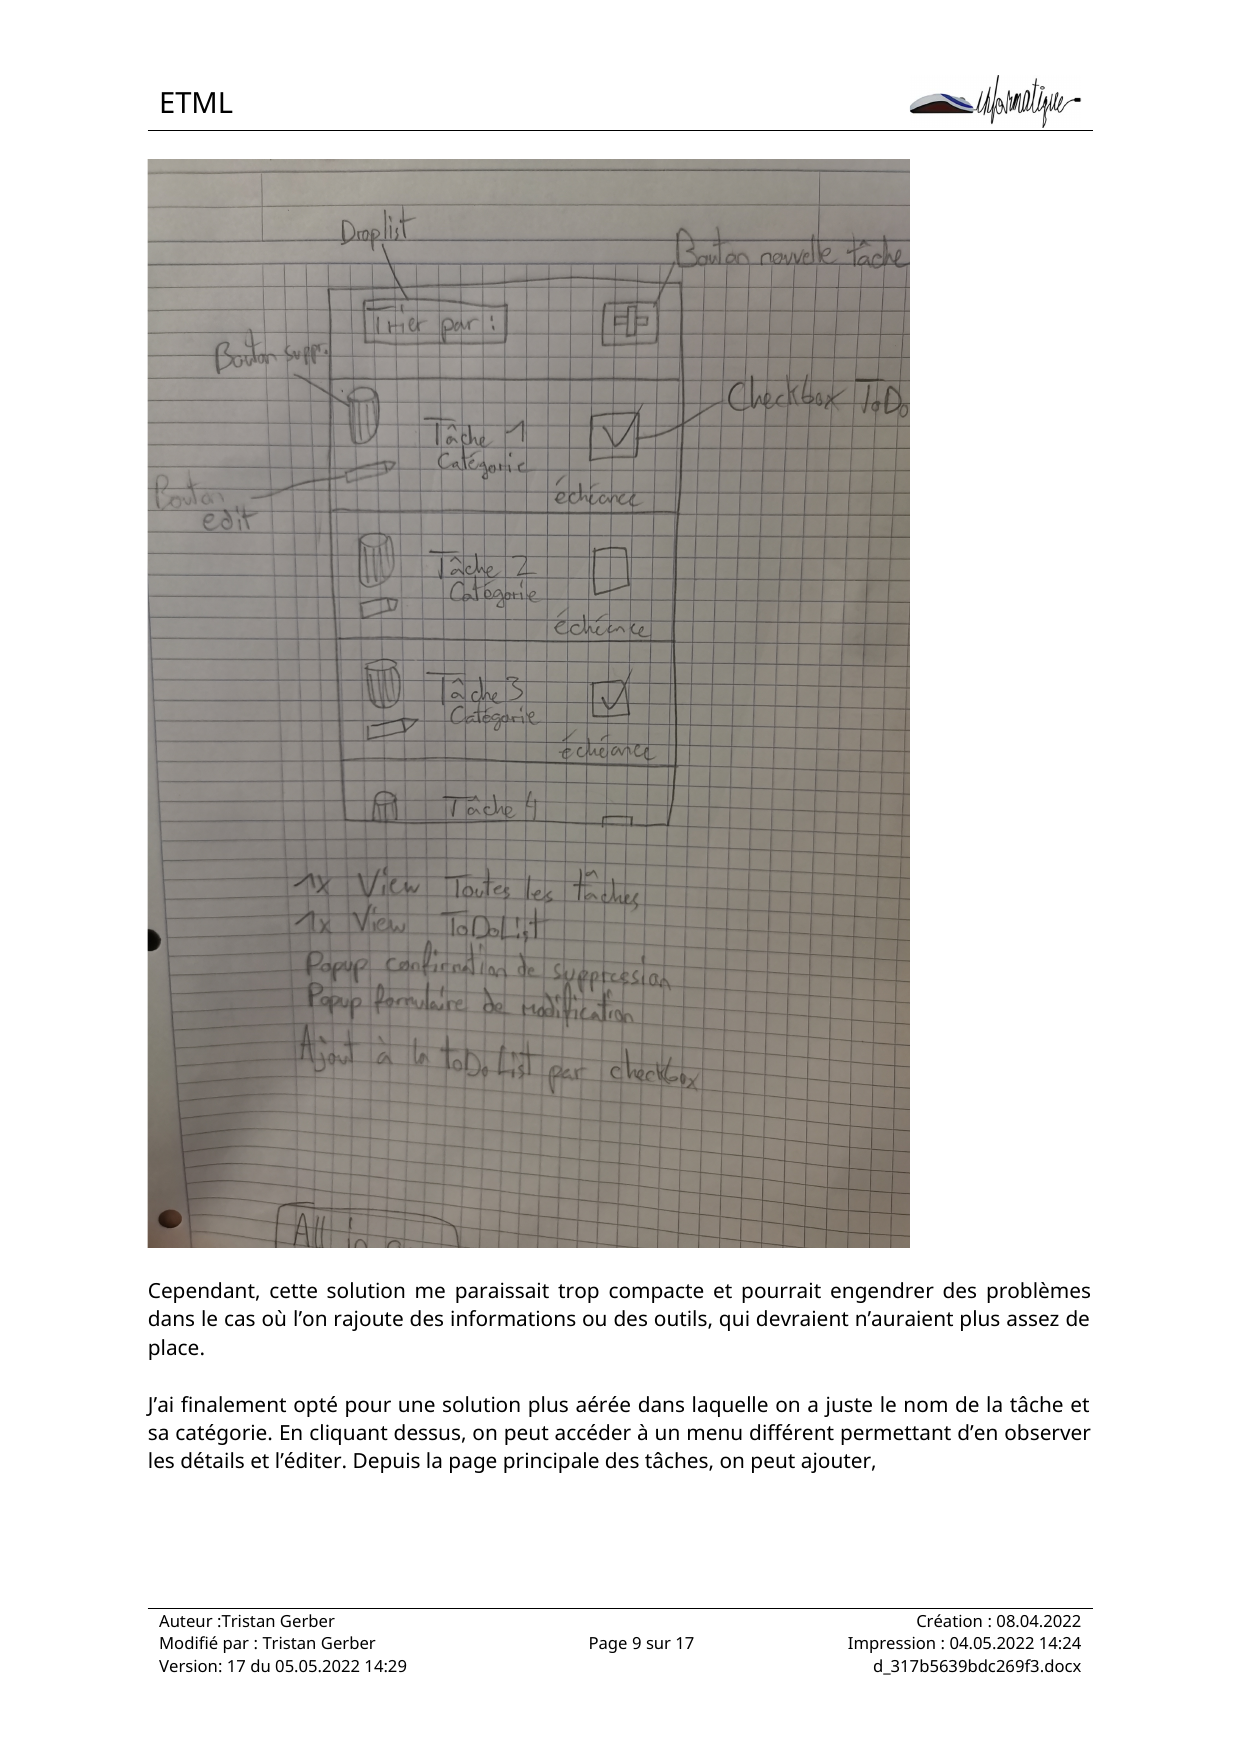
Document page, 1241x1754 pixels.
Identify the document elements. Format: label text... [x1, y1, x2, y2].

text J’ai finalement opté pour une solution plus aérée dans laquelle on a juste le nom de la tâche et sa catégorie. En cliquant dessus, on peut accéder à un menu différent permettant d’en observer les détails et l’éditer. Depuis la page principale des tâches, on peut ajouter, [148, 1390, 1092, 1475]
picture [147, 159, 910, 1248]
picture [909, 75, 1082, 128]
text Cependant, cette solution me paraissait trop compacte et pourrait engendrer des problèmes dans le cas où l’on rajoute des informations ou des outils, qui devraient n’auraient plus assez de place. [148, 1276, 1092, 1361]
